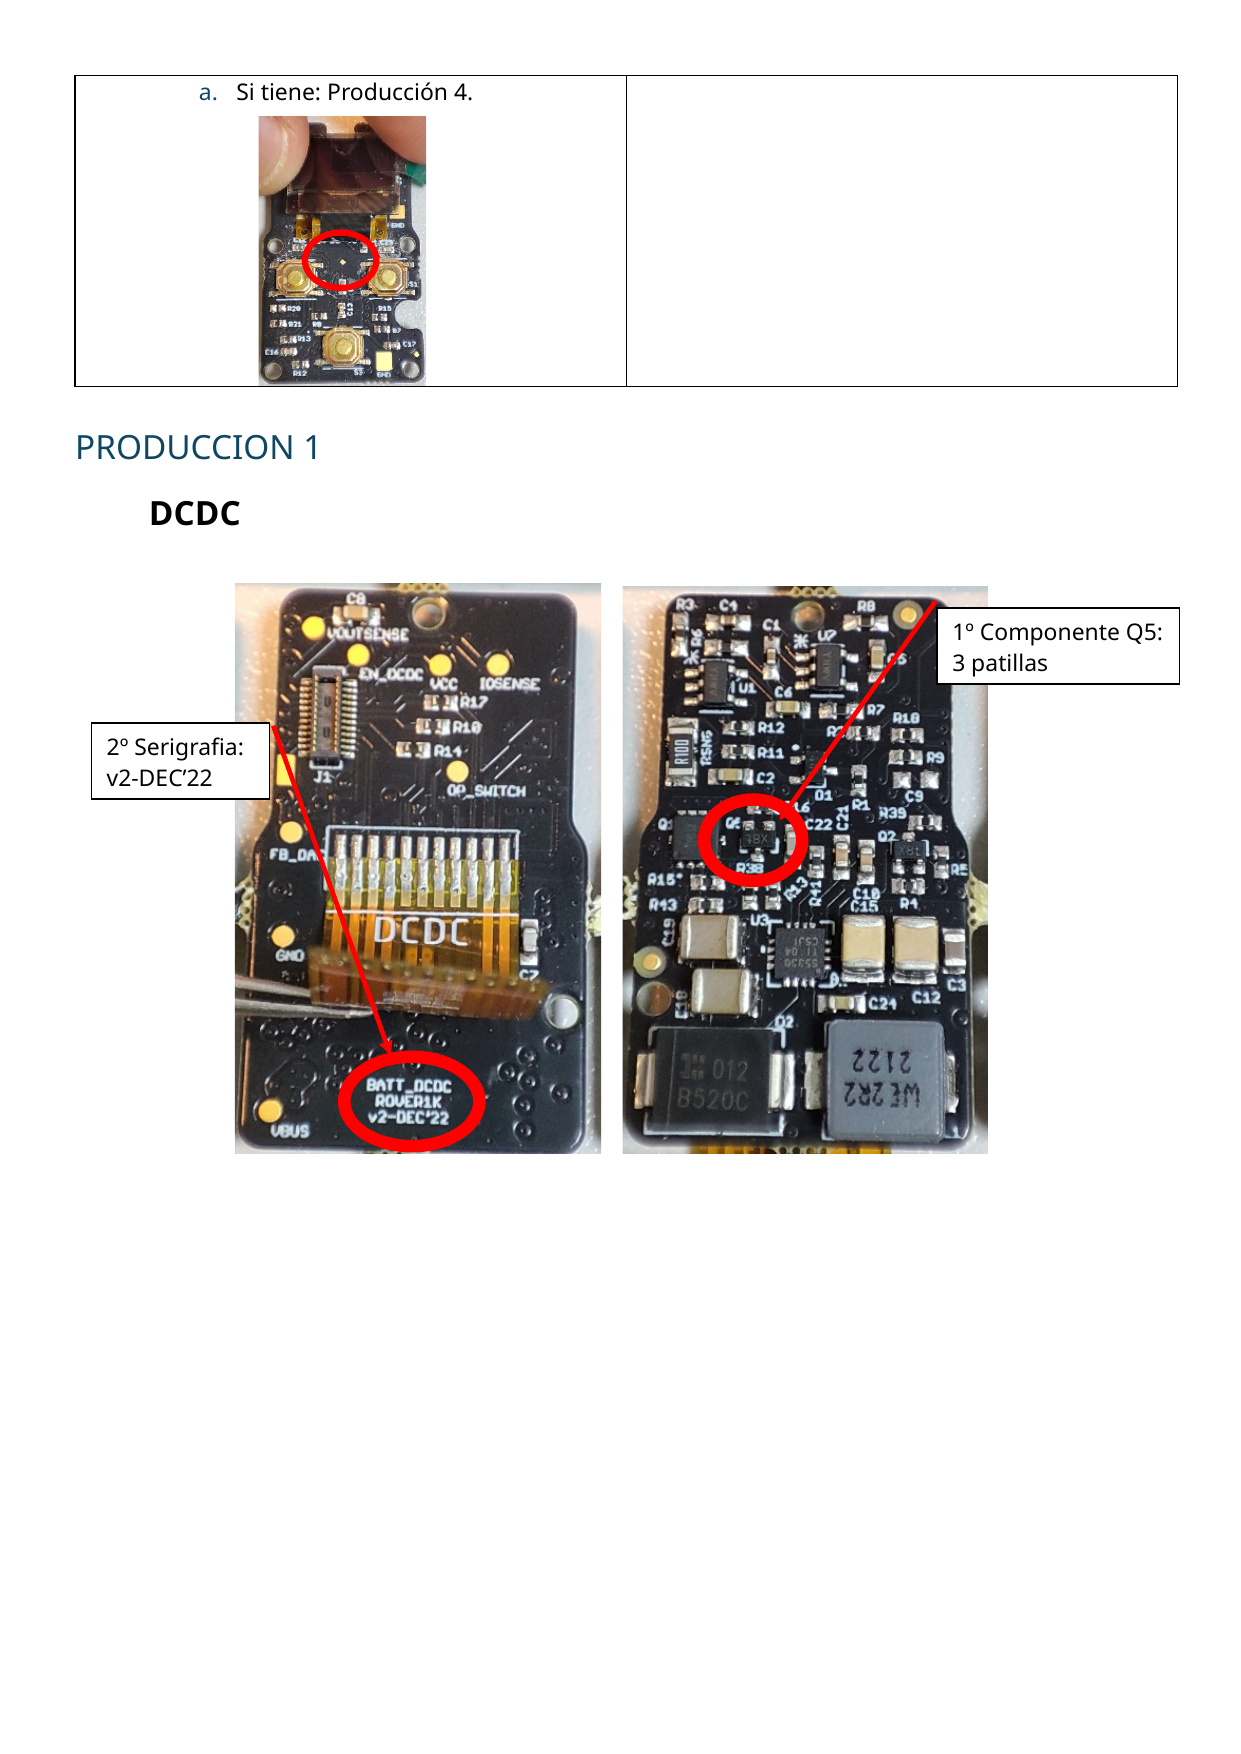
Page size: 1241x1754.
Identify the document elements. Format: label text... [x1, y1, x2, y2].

picture [622, 586, 988, 1154]
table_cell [627, 76, 1177, 386]
picture [234, 583, 602, 1154]
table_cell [76, 76, 626, 386]
subtitle DCDC [149, 490, 1165, 535]
picture [258, 116, 427, 386]
subtitle PRODUCCION 1 [75, 424, 1165, 469]
